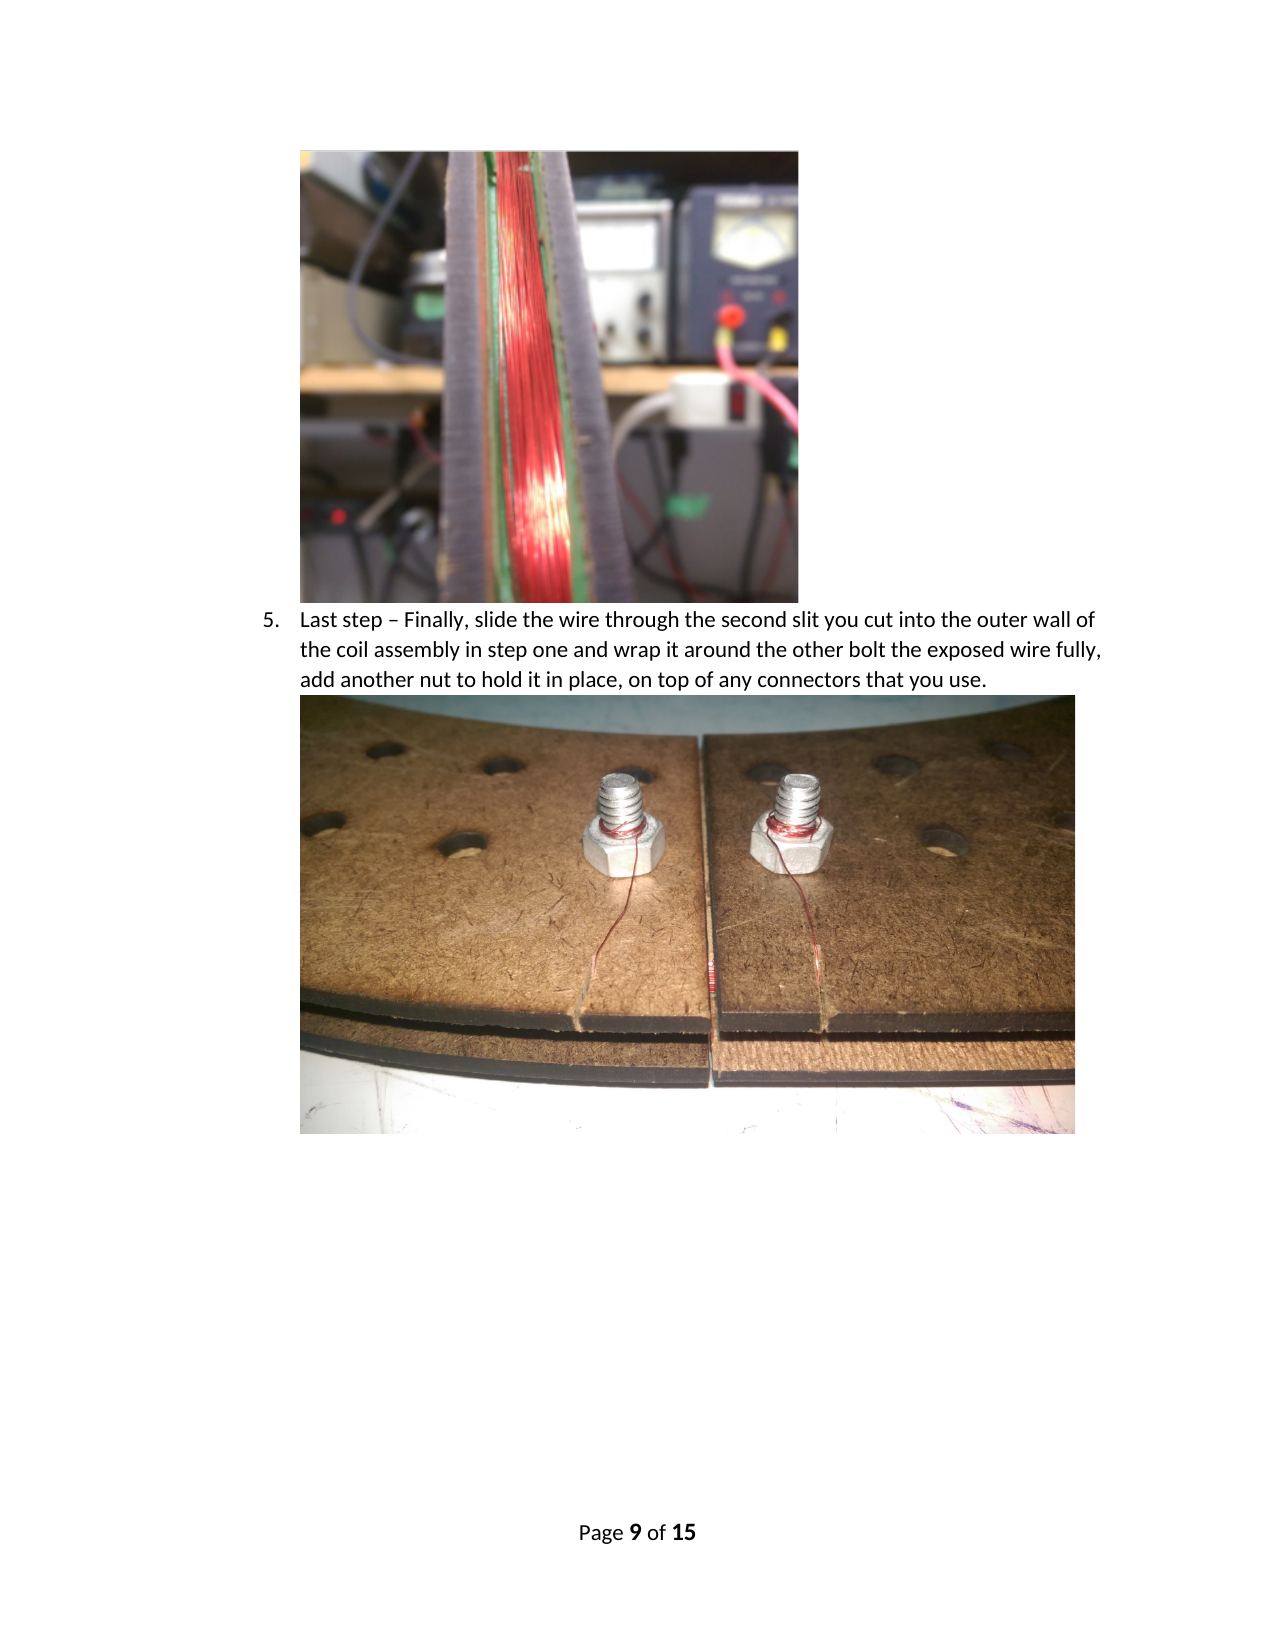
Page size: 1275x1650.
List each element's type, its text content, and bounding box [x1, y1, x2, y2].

picture [300, 150, 799, 603]
list Last step – Finally, slide the wire through the second slit you cut into the outer wall of the coil assembly in step one and wrap it around the other bolt the exposed wire fully, add another nut to hold it in place, on top of any connectors that you use. [262, 605, 1125, 694]
picture [300, 695, 1075, 1134]
